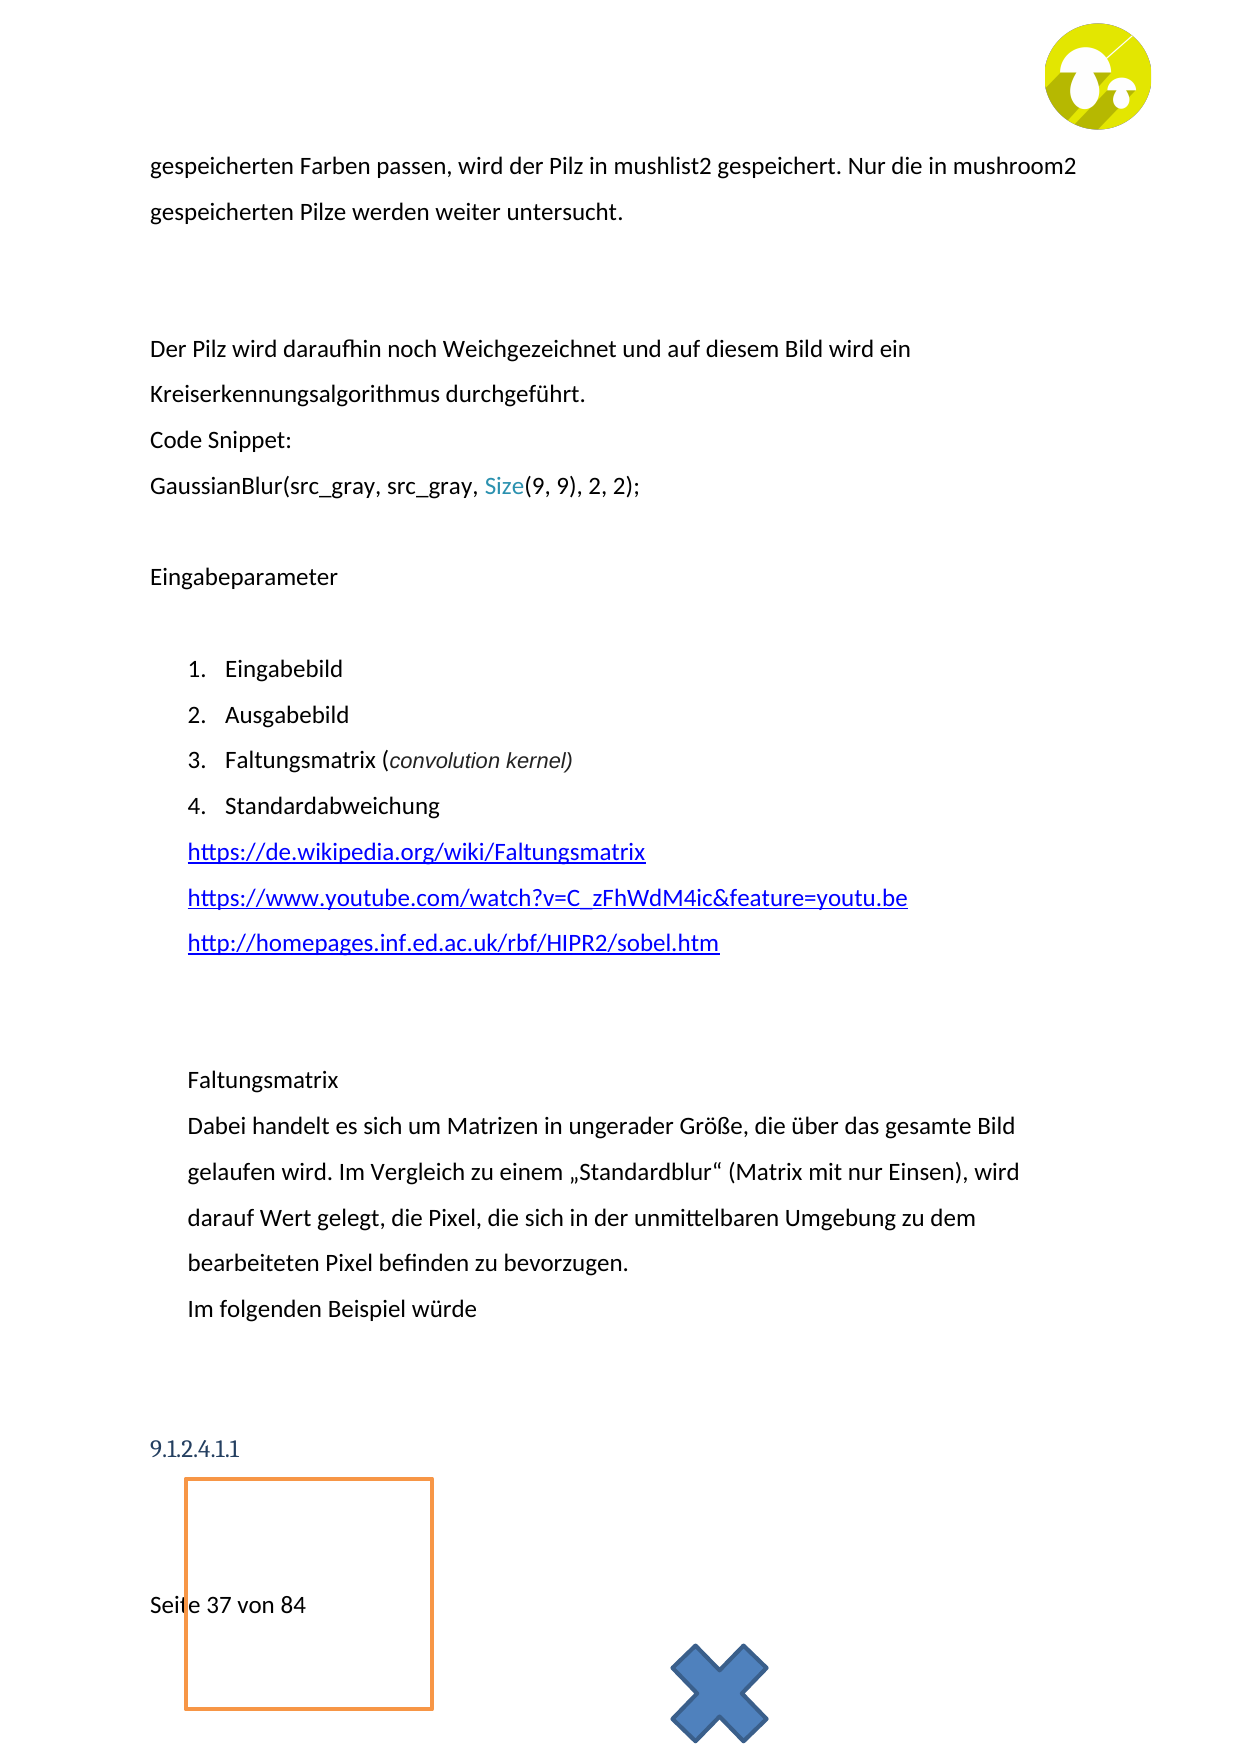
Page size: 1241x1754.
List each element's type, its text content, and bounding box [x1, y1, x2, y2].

list Eingabebild [187, 653, 1090, 683]
text GaussianBlur(src_gray, src_gray, Size(9, 9), 2, 2); [150, 470, 1090, 501]
list Ausgabebild [187, 699, 1090, 729]
picture [1045, 23, 1152, 130]
text https://de.wikipedia.org/wiki/Faltungsmatrix [187, 836, 1090, 866]
list Standardabweichung [187, 790, 1090, 821]
text http://homepages.inf.ed.ac.uk/rbf/HIPR2/sobel.htm [187, 927, 1090, 958]
list Faltungsmatrix (convolution kernel) [187, 744, 1090, 775]
text Eingabeparameter [150, 562, 1090, 592]
text Der Pilz wird daraufhin noch Weichgezeichnet und auf diesem Bild wird ein Kreiserkennungsalgorithmus durchgeführt. [150, 333, 1090, 409]
text Code Snippet: [150, 424, 1090, 455]
text Im folgenden Beispiel würde [187, 1293, 1090, 1324]
text https://www.youtube.com/watch?v=C_zFhWdM4ic&feature=youtu.be [187, 882, 1090, 912]
subtitle Standardblur [150, 1434, 1090, 1463]
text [150, 150, 1090, 226]
text Dabei handelt es sich um Matrizen in ungerader Größe, die über das gesamte Bild gelaufen wird. Im Vergleich zu einem „Standardblur“ (Matrix mit nur Einsen), wird darauf Wert gelegt, die Pixel, die sich in der unmittelbaren Umgebung zu dem bearbeiteten Pixel befinden zu bevorzugen. [187, 1110, 1090, 1278]
text Faltungsmatrix [187, 1064, 1090, 1095]
